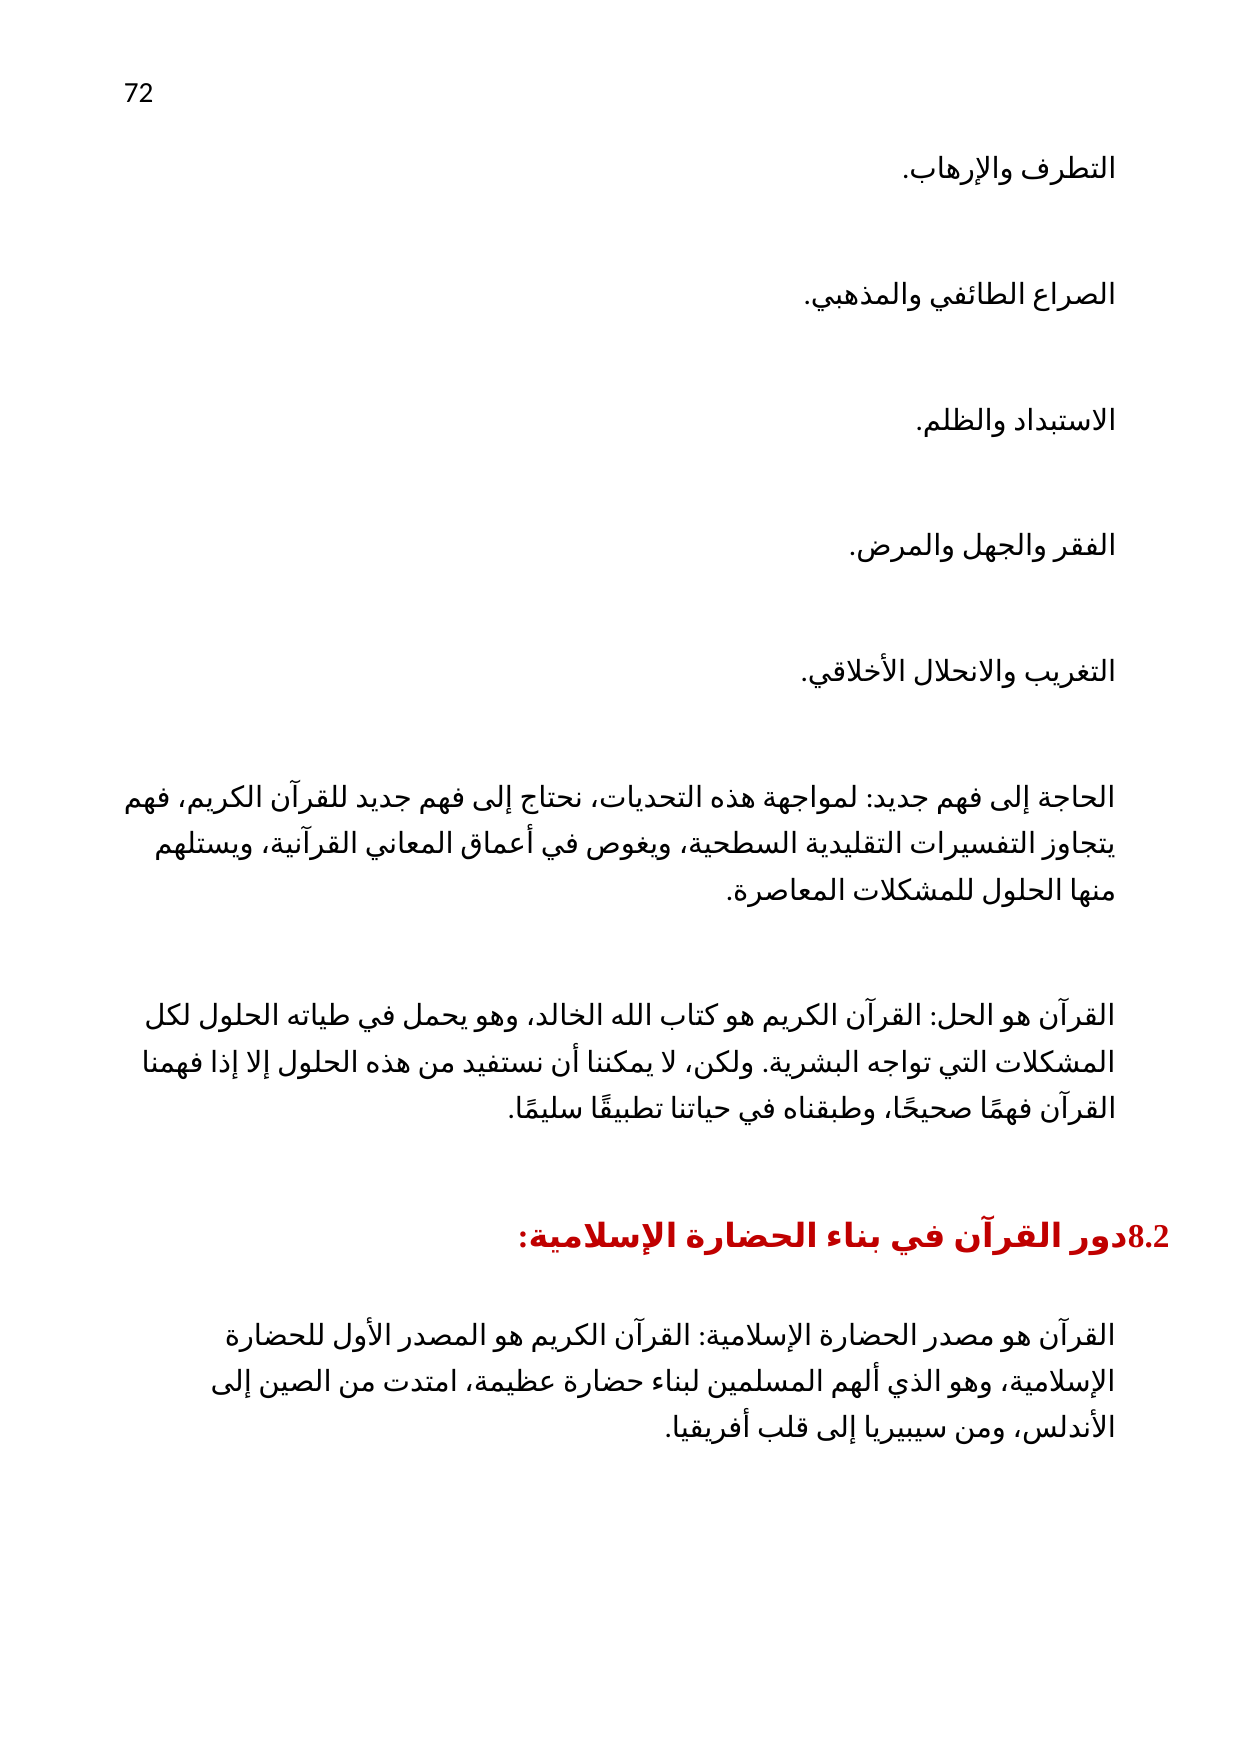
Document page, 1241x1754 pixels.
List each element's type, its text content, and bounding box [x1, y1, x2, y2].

text الفقر والجهل والمرض. [112, 527, 1117, 563]
text القرآن هو مصدر الحضارة الإسلامية: القرآن الكريم هو المصدر الأول للحضارة الإسلامية، وهو الذي ألهم المسلمين لبناء حضارة عظيمة، امتدت من الصين إلى الأندلس، ومن سيبيريا إلى قلب أفريقيا. [112, 1317, 1117, 1445]
text الحاجة إلى فهم جديد: لمواجهة هذه التحديات، نحتاج إلى فهم جديد للقرآن الكريم، فهم يتجاوز التفسيرات التقليدية السطحية، ويغوص في أعماق المعاني القرآنية، ويستلهم منها الحلول للمشكلات المعاصرة. [112, 779, 1117, 907]
text التطرف والإرهاب. [112, 150, 1117, 186]
text الصراع الطائفي والمذهبي. [112, 276, 1117, 311]
text القرآن هو الحل: القرآن الكريم هو كتاب الله الخالد، وهو يحمل في طياته الحلول لكل المشكلات التي تواجه البشرية. ولكن، لا يمكننا أن نستفيد من هذه الحلول إلا إذا فهمنا القرآن فهمًا صحيحًا، وطبقناه في حياتنا تطبيقًا سليمًا. [112, 997, 1117, 1126]
subtitle دور القرآن في بناء الحضارة الإسلامية: [112, 1216, 1128, 1254]
text التغريب والانحلال الأخلاقي. [112, 653, 1117, 689]
text الاستبداد والظلم. [112, 402, 1117, 437]
